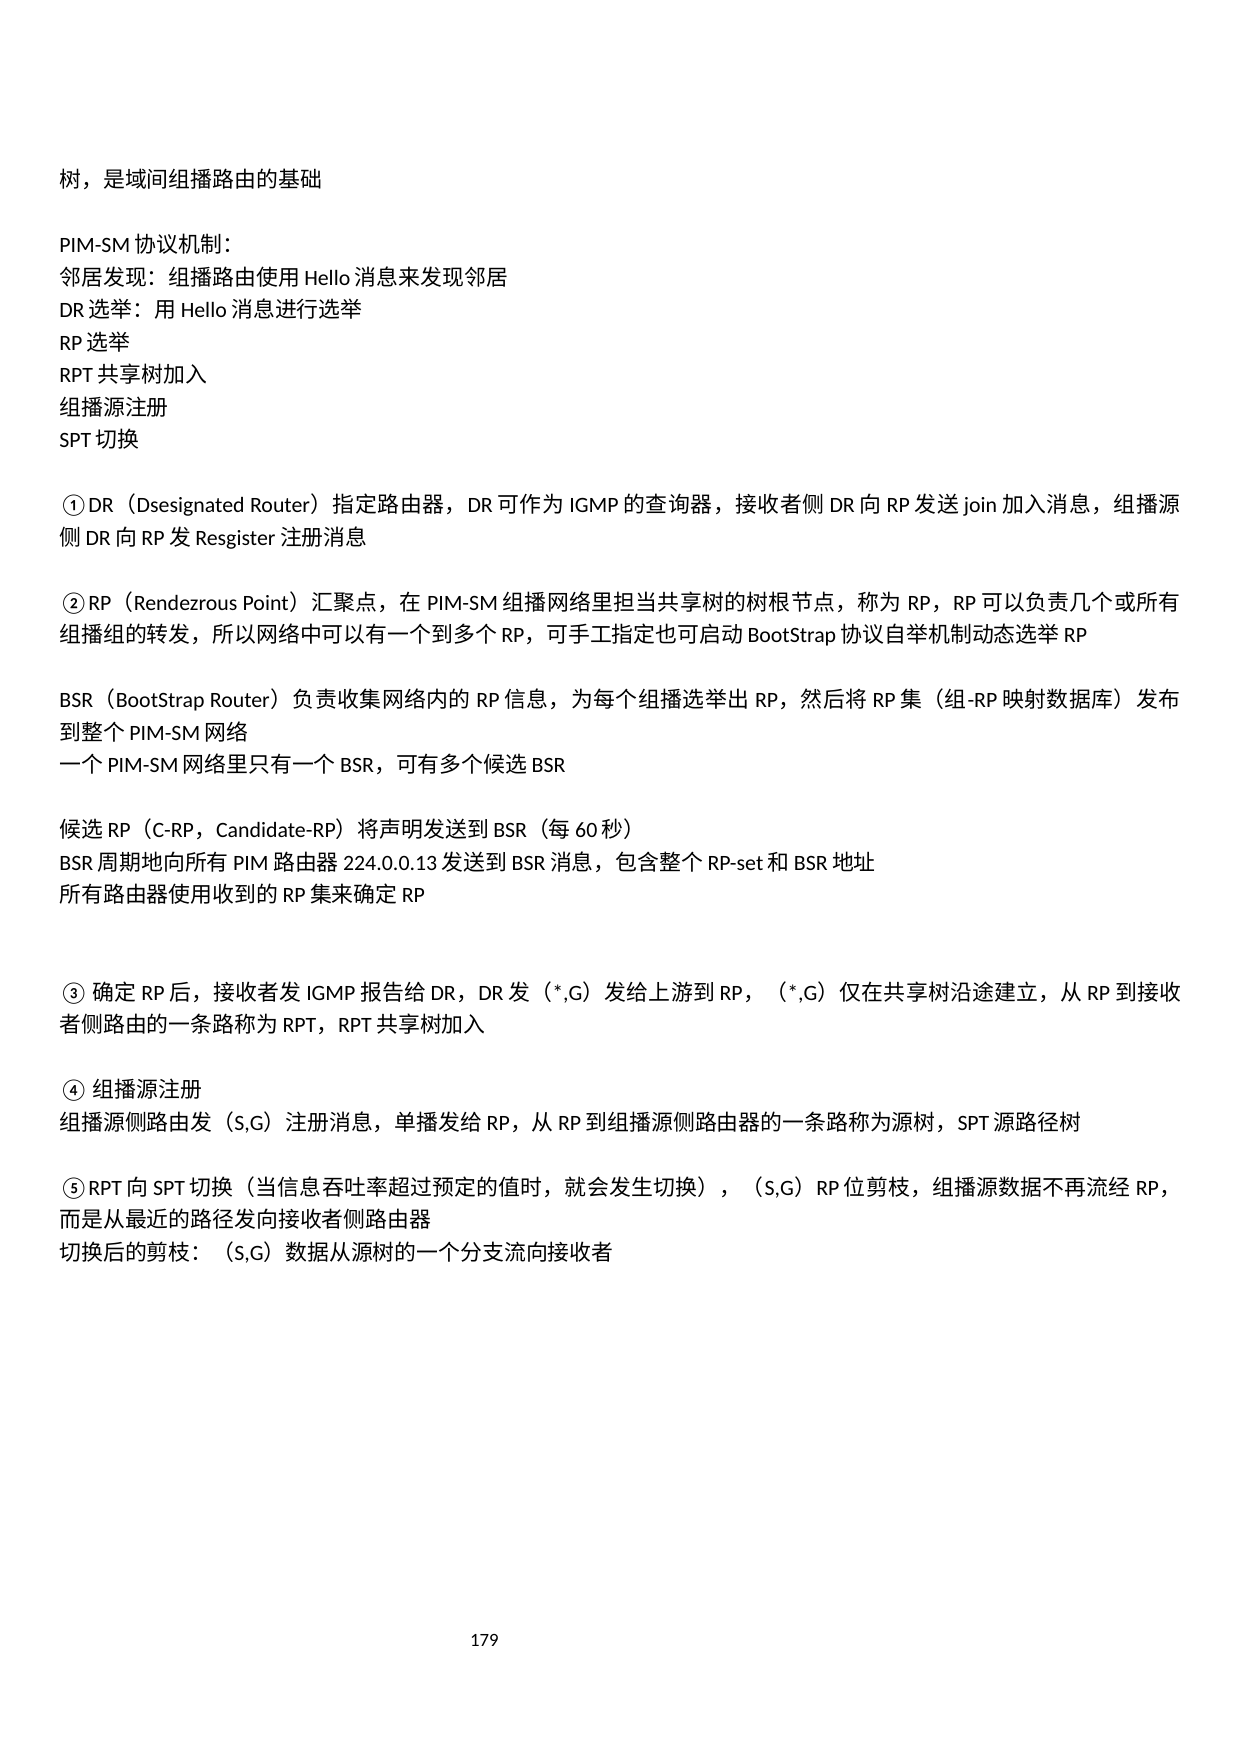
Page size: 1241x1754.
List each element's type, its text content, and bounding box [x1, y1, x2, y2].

text DR选举：用Hello消息进行选举 [59, 292, 1181, 324]
text BSR周期地向所有PIM路由器224.0.0.13发送到BSR消息，包含整个RP-set和BSR地址 [59, 844, 1181, 877]
text 组播源侧路由发（S,G）注册消息，单播发给RP，从RP到组播源侧路由器的一条路称为源树，SPT源路径树 [59, 1104, 1181, 1137]
text ①DR（Dsesignated Router）指定路由器，DR可作为IGMP的查询器，接收者侧DR向RP发送join加入消息，组播源侧DR向RP发Resgister注册消息 [59, 487, 1181, 552]
text 组播源注册 [59, 389, 1181, 422]
text ④组播源注册 [59, 1072, 1181, 1104]
text RPT共享树加入 [59, 357, 1181, 389]
text 候选RP（C-RP，Candidate-RP）将声明发送到BSR（每60秒） [59, 812, 1181, 844]
text SPT切换 [59, 422, 1181, 454]
text RP选举 [59, 324, 1181, 357]
text ②RP（Rendezrous Point）汇聚点，在PIM-SM组播网络里担当共享树的树根节点，称为RP，RP可以负责几个或所有组播组的转发，所以网络中可以有一个到多个RP，可手工指定也可启动BootStrap协议自举机制动态选举RP [59, 584, 1181, 649]
text PIM-SM协议机制： [59, 227, 1181, 259]
text ③确定RP后，接收者发IGMP报告给DR，DR发（*,G）发给上游到RP，（*,G）仅在共享树沿途建立，从RP到接收者侧路由的一条路称为RPT，RPT共享树加入 [59, 974, 1181, 1039]
text 邻居发现：组播路由使用Hello消息来发现邻居 [59, 259, 1181, 292]
text 所有路由器使用收到的RP集来确定RP [59, 877, 1181, 909]
text 一个PIM-SM网络里只有一个BSR，可有多个候选BSR [59, 747, 1181, 779]
text 切换后的剪枝：（S,G）数据从源树的一个分支流向接收者 [59, 1234, 1181, 1267]
text ⑤RPT向SPT切换（当信息吞吐率超过预定的值时，就会发生切换），（S,G）RP位剪枝，组播源数据不再流经RP，而是从最近的路径发向接收者侧路由器 [59, 1169, 1181, 1234]
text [59, 162, 1181, 194]
text BSR（BootStrap Router）负责收集网络内的RP信息，为每个组播选举出RP，然后将RP集（组-RP映射数据库）发布到整个PIM-SM网络 [59, 682, 1181, 747]
